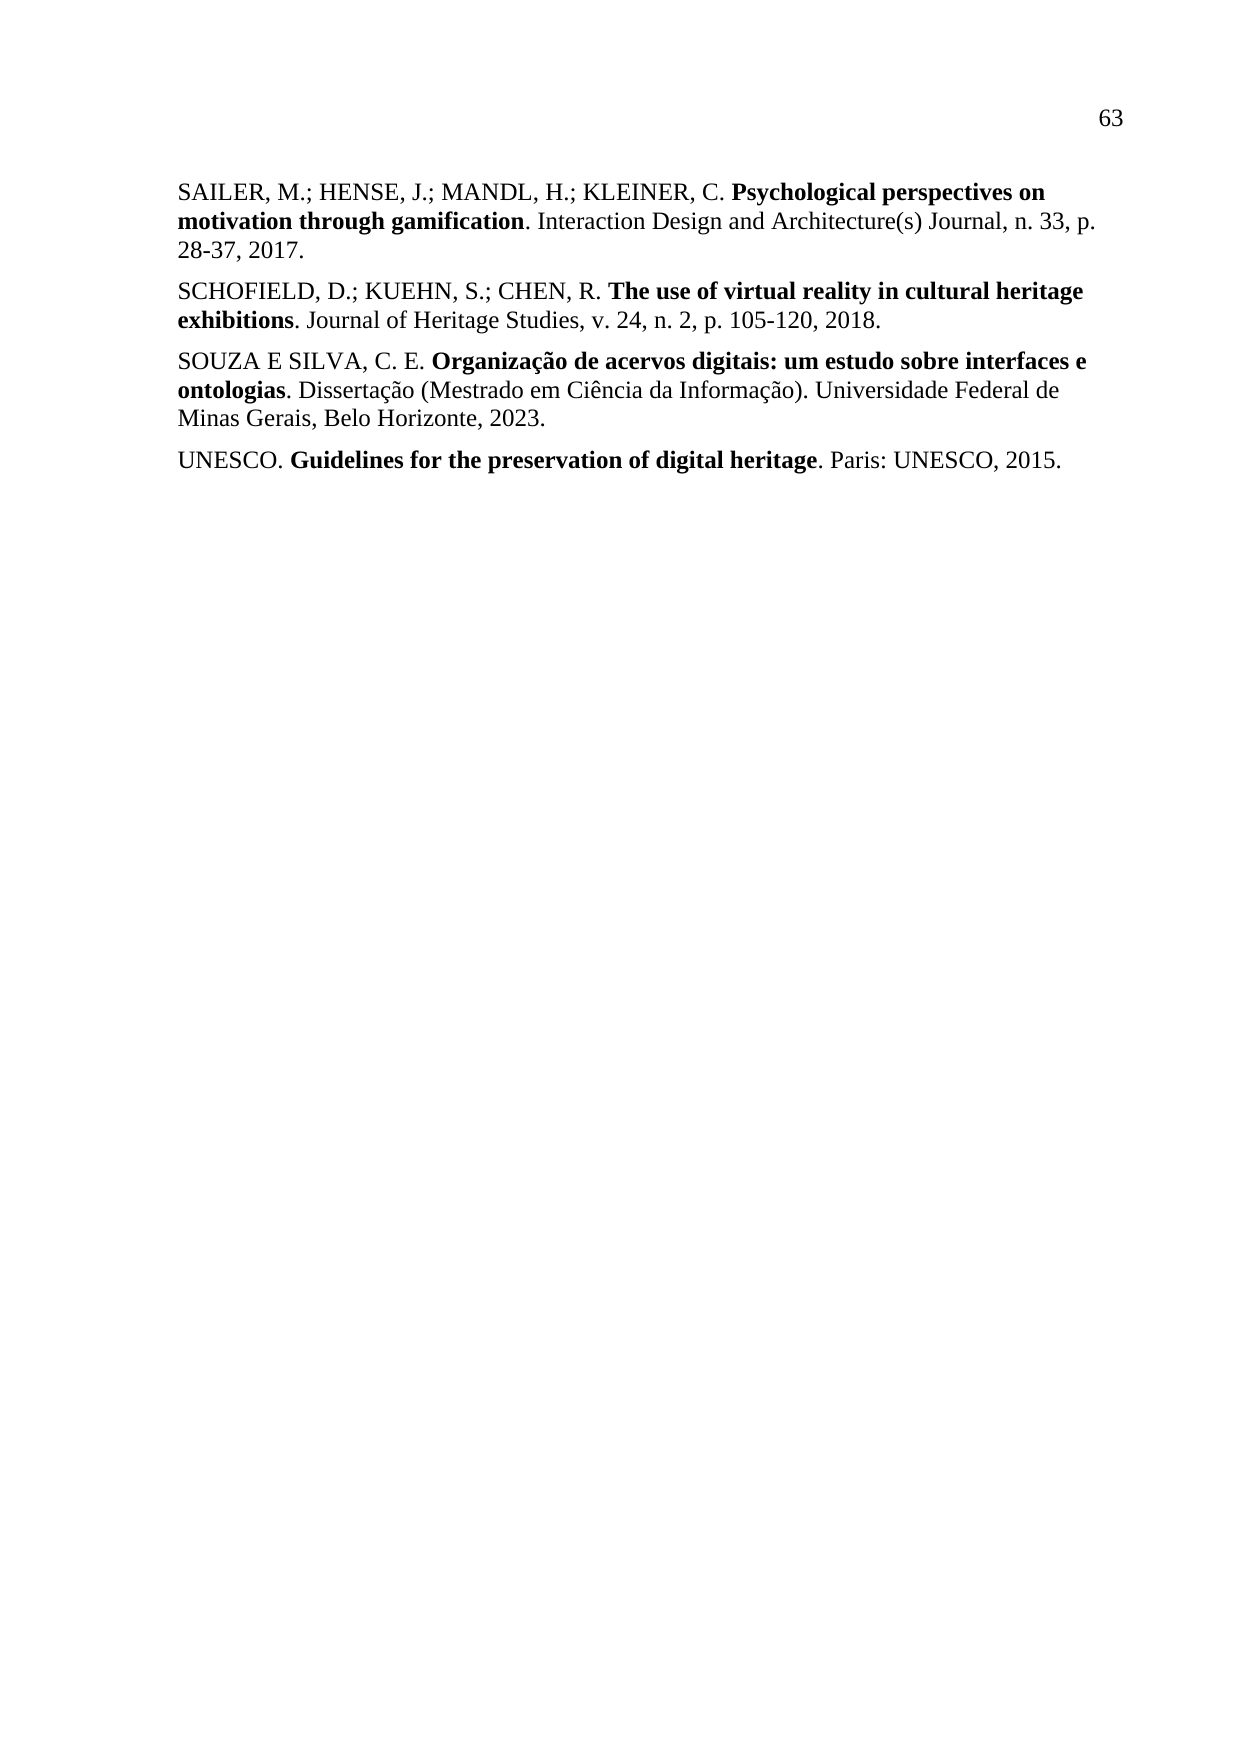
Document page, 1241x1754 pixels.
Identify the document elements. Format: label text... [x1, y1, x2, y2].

text UNESCO. Guidelines for the preservation of digital heritage. Paris: UNESCO, 2015. [177, 445, 1122, 473]
text SOUZA E SILVA, C. E. Organização de acervos digitais: um estudo sobre interfaces e ontologias. Dissertação (Mestrado em Ciência da Informação). Universidade Federal de Minas Gerais, Belo Horizonte, 2023. [177, 346, 1122, 432]
text SAILER, M.; HENSE, J.; MANDL, H.; KLEINER, C. Psychological perspectives on motivation through gamification. Interaction Design and Architecture(s) Journal, n. 33, p. 28-37, 2017. [177, 177, 1122, 263]
text SCHOFIELD, D.; KUEHN, S.; CHEN, R. The use of virtual reality in cultural heritage exhibitions. Journal of Heritage Studies, v. 24, n. 2, p. 105-120, 2018. [177, 276, 1122, 333]
